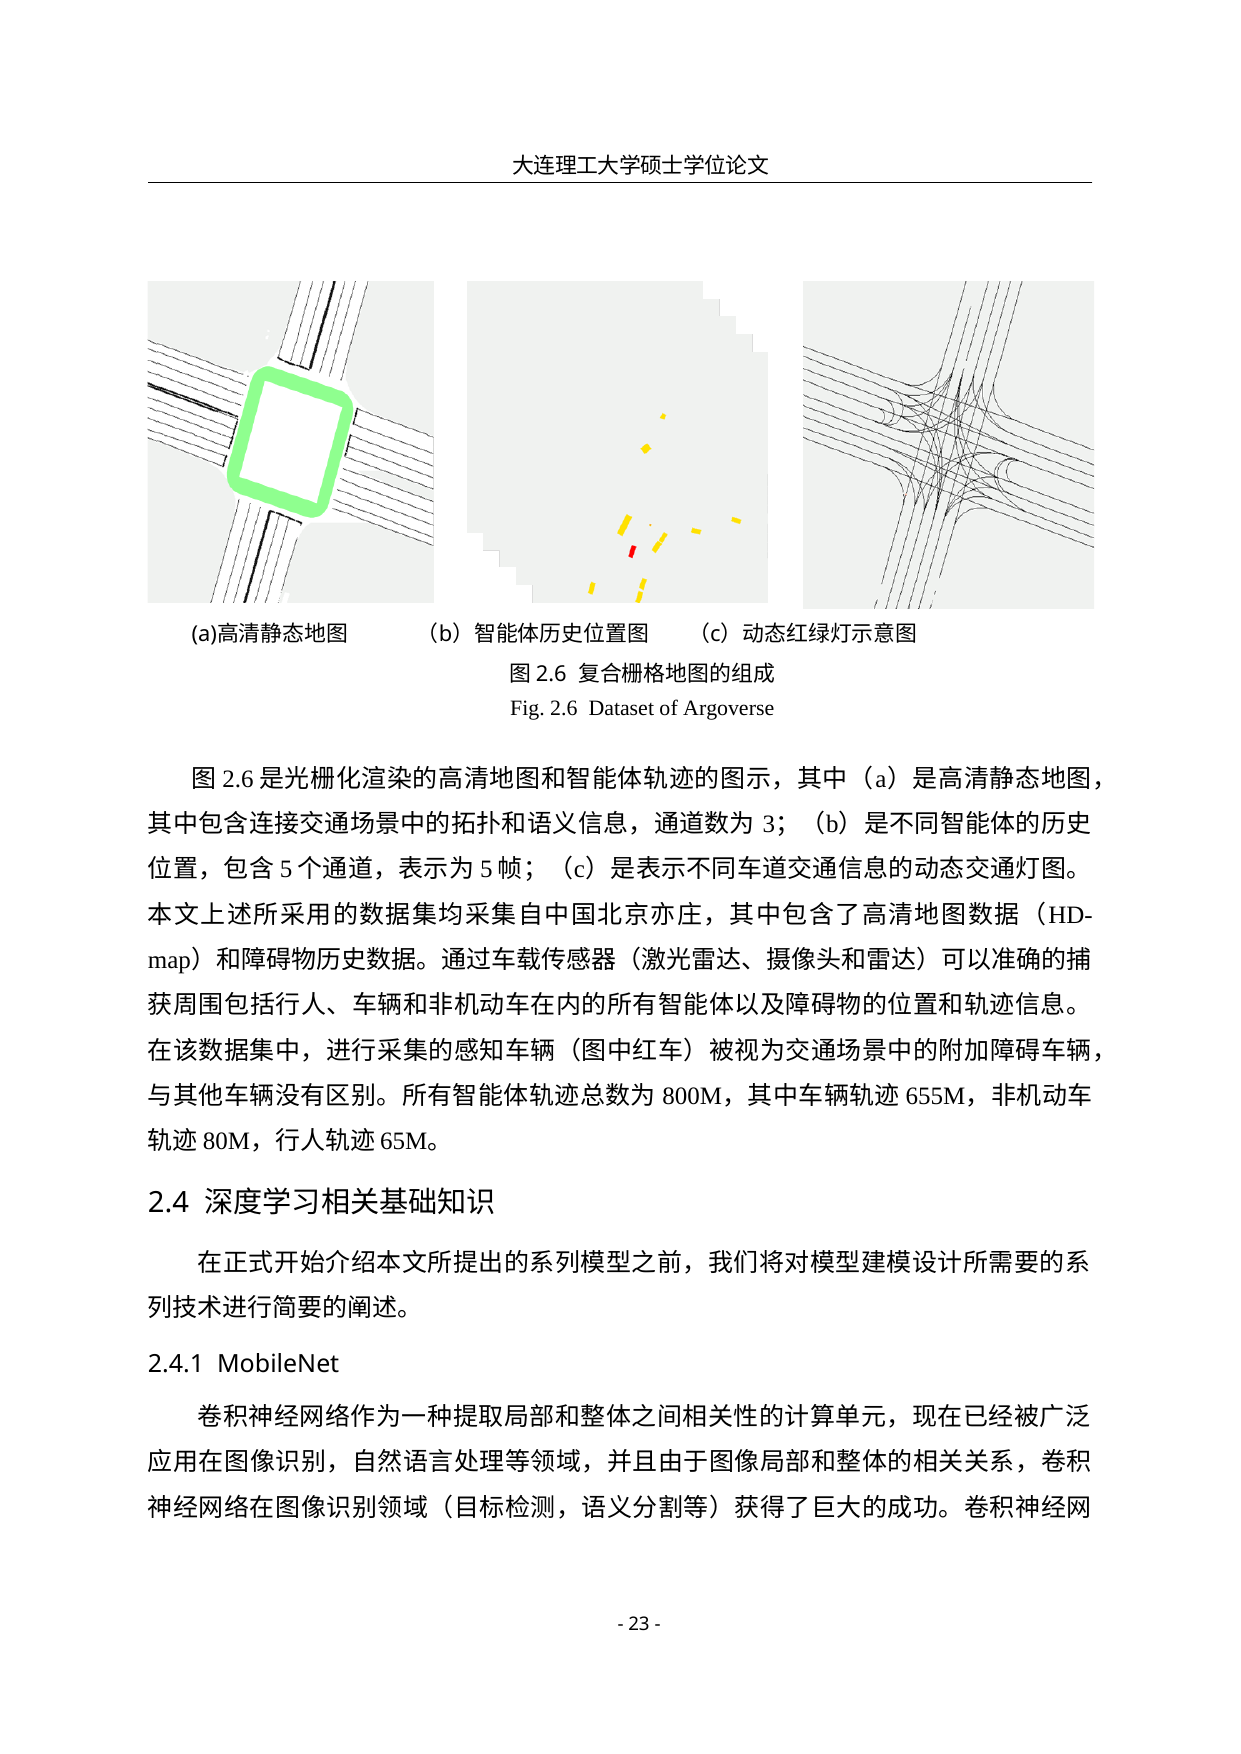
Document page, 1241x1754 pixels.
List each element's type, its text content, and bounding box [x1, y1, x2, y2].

text 图2.6 复合栅格地图的组成 [148, 656, 1092, 687]
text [148, 1396, 1092, 1523]
text 图2.6是光栅化渲染的高清地图和智能体轨迹的图示，其中（a）是高清静态地图，其中包含连接交通场景中的拓扑和语义信息，通道数为3；（b）是不同智能体的历史位置，包含5个通道，表示为5帧；（c）是表示不同车道交通信息的动态交通灯图。本文上述所采用的数据集均采集自中国北京亦庄，其中包含了高清地图数据（HD-map）和障碍物历史数据。通过车载传感器（激光雷达、摄像头和雷达）可以准确的捕获周围包括行人、车辆和非机动车在内的所有智能体以及障碍物的位置和轨迹信息。在该数据集中，进行采集的感知车辆（图中红车）被视为交通场景中的附加障碍车辆，与其他车辆没有区别。所有智能体轨迹总数为800M，其中车辆轨迹655M，非机动车轨迹80M，行人轨迹65M。 [148, 758, 1092, 1157]
text Fig. 2.6 Dataset of Argoverse [148, 695, 1092, 721]
subtitle 2.4.1 MobileNet [148, 1345, 1092, 1379]
subtitle 2.4 深度学习相关基础知识 [148, 1179, 1092, 1221]
text (a)高清静态地图 （b）智能体历史位置图 （c）动态红绿灯示意图 [148, 616, 1092, 648]
picture [147, 281, 1095, 609]
text 在正式开始介绍本文所提出的系列模型之前，我们将对模型建模设计所需要的系列技术进行简要的阐述。 [148, 1242, 1092, 1324]
